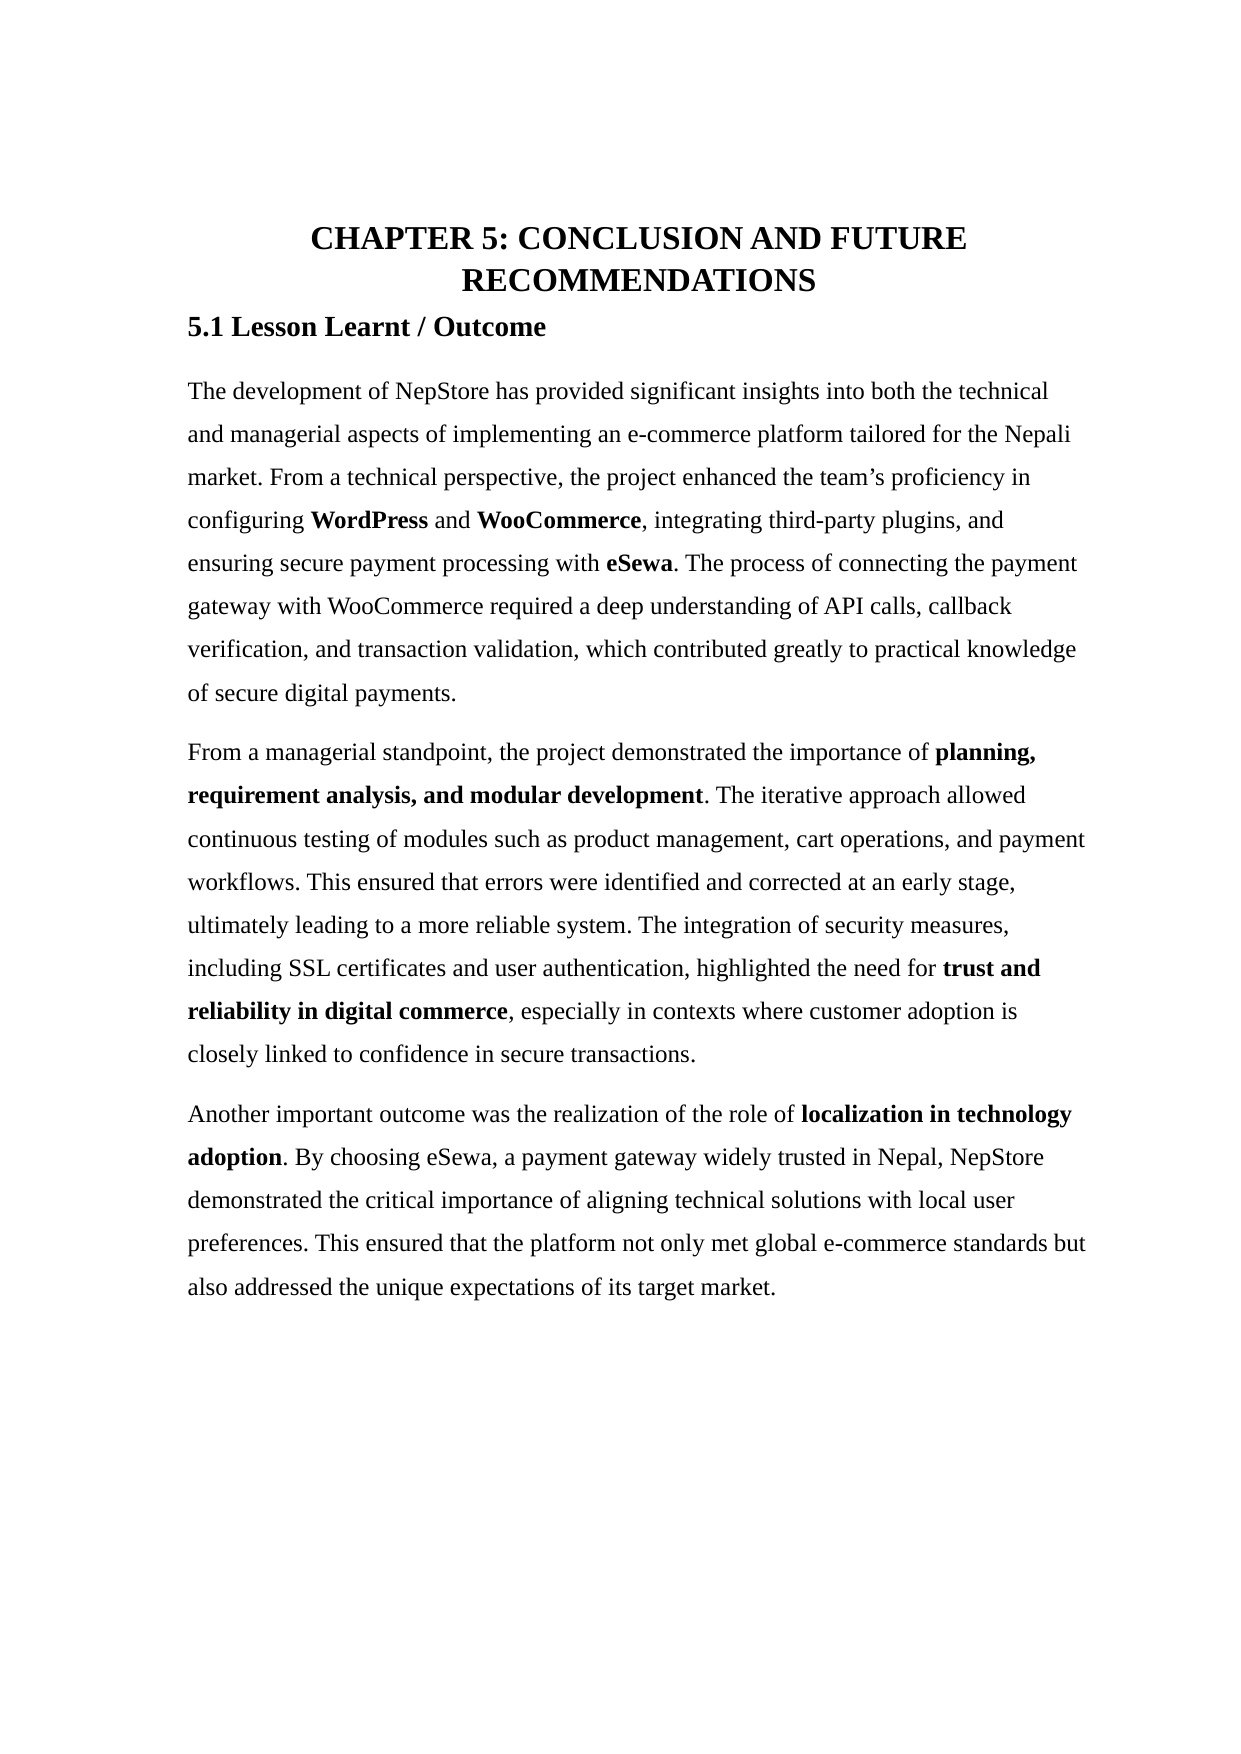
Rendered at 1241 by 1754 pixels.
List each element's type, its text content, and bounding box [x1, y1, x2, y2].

text Another important outcome was the realization of the role of localization in technology adoption. By choosing eSewa, a payment gateway widely trusted in Nepal, NepStore demonstrated the critical importance of aligning technical solutions with local user preferences. This ensured that the platform not only met global e-commerce standards but also addressed the unique expectations of its target market. [187, 1099, 1090, 1300]
text From a managerial standpoint, the project demonstrated the importance of planning, requirement analysis, and modular development. The iterative approach allowed continuous testing of modules such as product management, cart operations, and payment workflows. This ensured that errors were identified and corrected at an early stage, ultimately leading to a more reliable system. The integration of security measures, including SSL certificates and user authentication, highlighted the need for trust and reliability in digital commerce, especially in contexts where customer adoption is closely linked to confidence in secure transactions. [187, 737, 1090, 1068]
subtitle CHAPTER 5: CONCLUSION AND FUTURE RECOMMENDATIONS [187, 218, 1090, 298]
subtitle 5.1 Lesson Learnt / Outcome [187, 309, 1090, 343]
text The development of NepStore has provided significant insights into both the technical and managerial aspects of implementing an e-commerce platform tailored for the Nepali market. From a technical perspective, the project enhanced the team’s proficiency in configuring WordPress and WooCommerce, integrating third-party plugins, and ensuring secure payment processing with eSewa. The process of connecting the payment gateway with WooCommerce required a deep understanding of API calls, callback verification, and transaction validation, which contributed greatly to practical knowledge of secure digital payments. [187, 376, 1090, 706]
